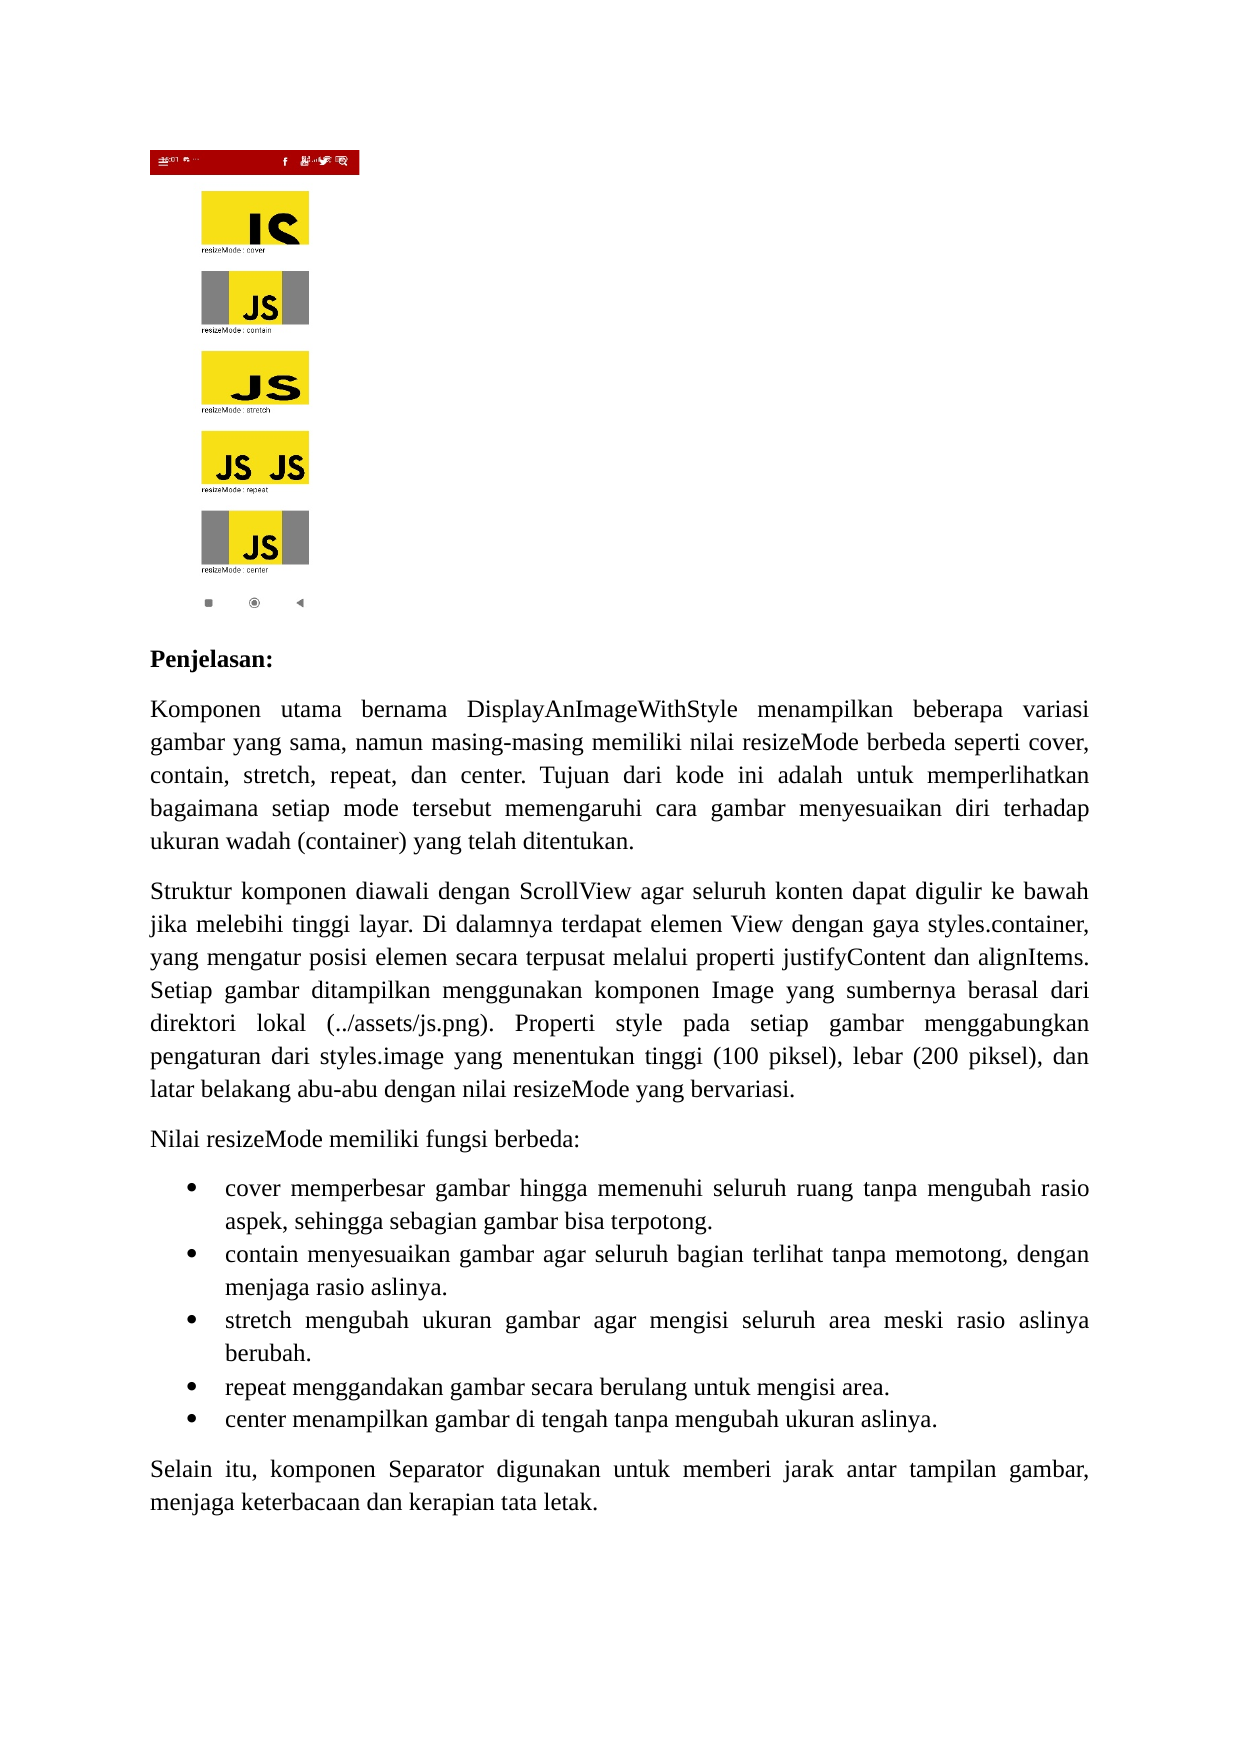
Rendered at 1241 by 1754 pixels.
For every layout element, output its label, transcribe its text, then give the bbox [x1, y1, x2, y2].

text Struktur komponen diawali dengan ScrollView agar seluruh konten dapat digulir ke bawah jika melebihi tinggi layar. Di dalamnya terdapat elemen View dengan gaya styles.container, yang mengatur posisi elemen secara terpusat melalui properti justifyContent dan alignItems. Setiap gambar ditampilkan menggunakan komponen Image yang sumbernya berasal dari direktori lokal (../assets/js.png). Properti style pada setiap gambar menggabungkan pengaturan dari styles.image yang menentukan tinggi (100 piksel), lebar (200 piksel), dan latar belakang abu-abu dengan nilai resizeMode yang bervariasi. [150, 876, 1090, 1103]
list center menampilkan gambar di tengah tanpa mengubah ukuran aslinya. [187, 1404, 1090, 1433]
list contain menyesuaikan gambar agar seluruh bagian terlihat tanpa memotong, dengan menjaga rasio aslinya. [187, 1239, 1090, 1301]
list repeat menggandakan gambar secara berulang untuk mengisi area. [187, 1372, 1090, 1400]
text Selain itu, komponen Separator digunakan untuk memberi jarak antar tampilan gambar, menjaga keterbacaan dan kerapian tata letak. [150, 1454, 1090, 1516]
picture [150, 150, 360, 616]
list cover memperbesar gambar hingga memenuhi seluruh ruang tanpa mengubah rasio aspek, sehingga sebagian gambar bisa terpotong. [187, 1173, 1090, 1235]
text Komponen utama bernama DisplayAnImageWithStyle menampilkan beberapa variasi gambar yang sama, namun masing-masing memiliki nilai resizeMode berbeda seperti cover, contain, stretch, repeat, dan center. Tujuan dari kode ini adalah untuk memperlihatkan bagaimana setiap mode tersebut memengaruhi cara gambar menyesuaikan diri terhadap ukuran wadah (container) yang telah ditentukan. [150, 694, 1090, 855]
text Penjelasan: [150, 644, 1090, 673]
list stretch mengubah ukuran gambar agar mengisi seluruh area meski rasio aslinya berubah. [187, 1306, 1090, 1367]
text Nilai resizeMode memiliki fungsi berbeda: [150, 1124, 1090, 1152]
